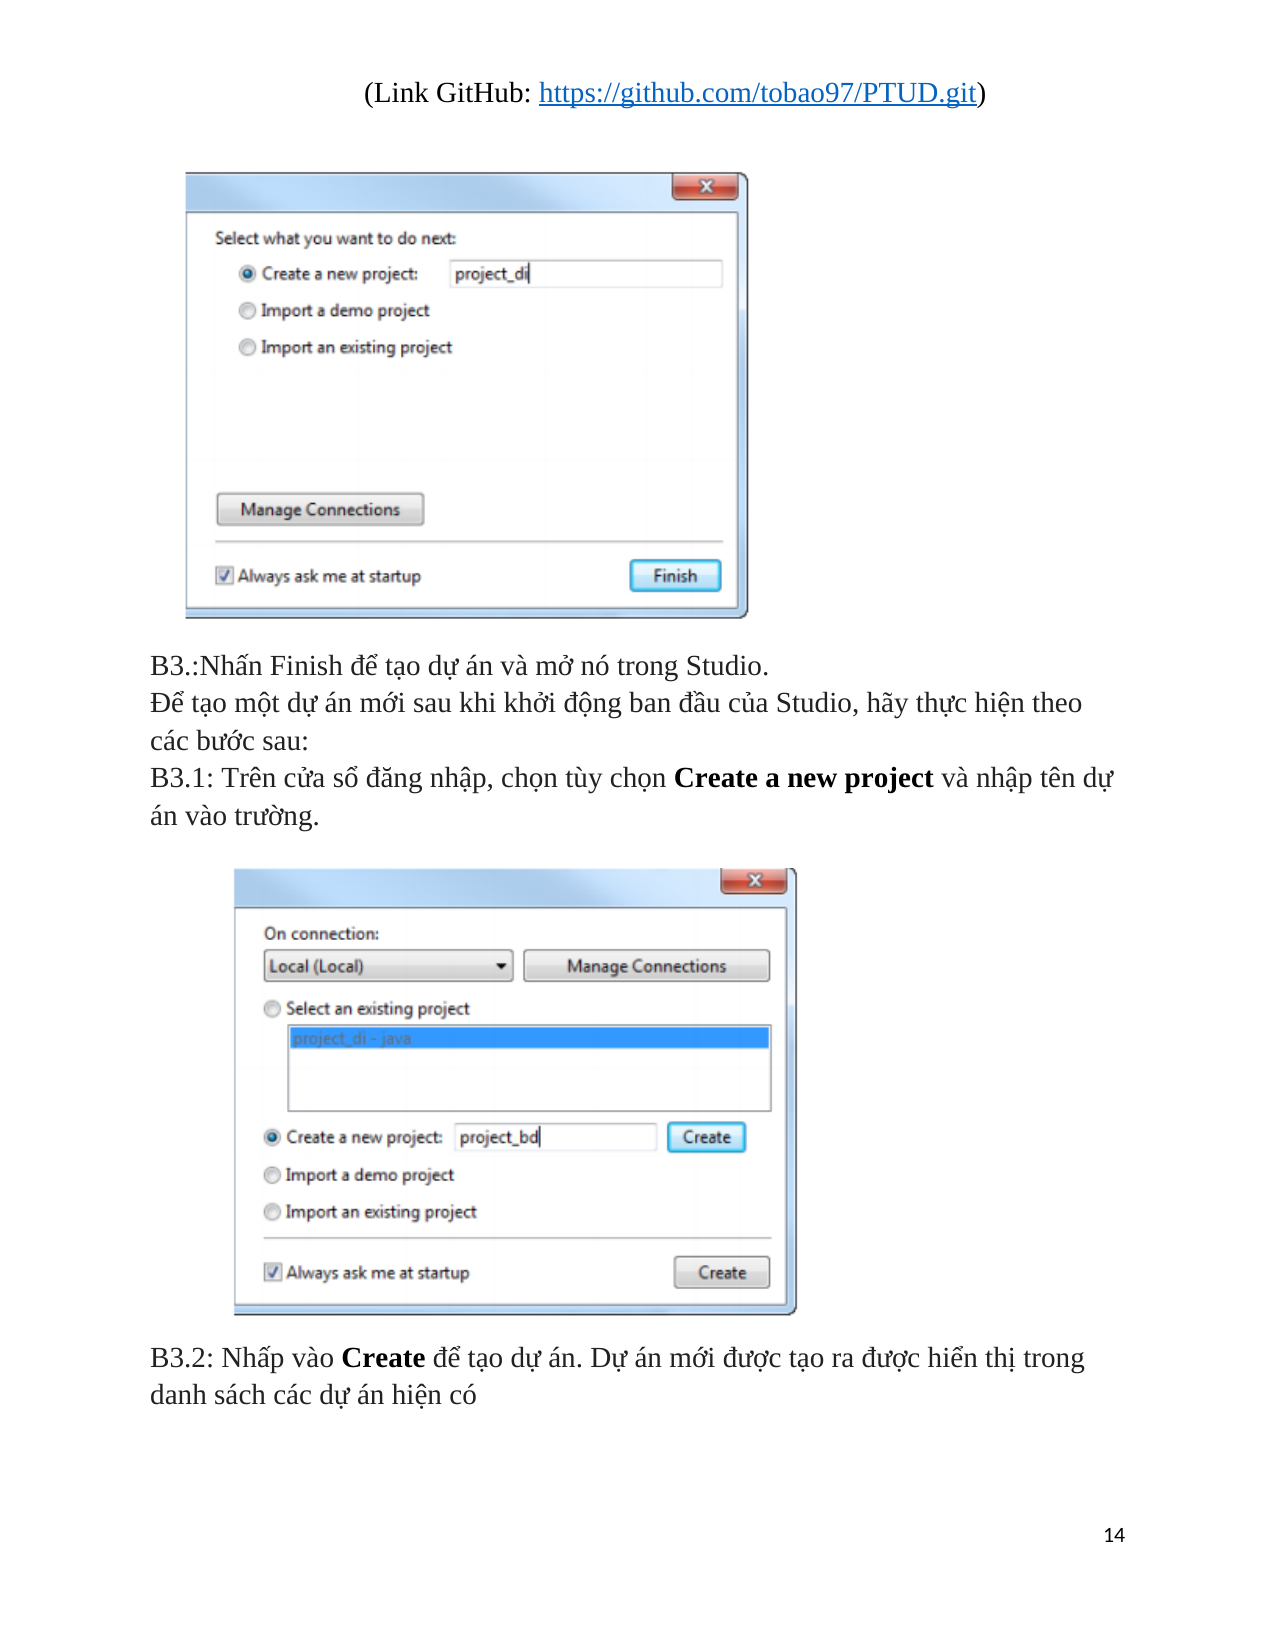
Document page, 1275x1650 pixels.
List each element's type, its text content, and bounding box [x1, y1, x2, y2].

text B3.1: Trên cửa sổ đăng nhập, chọn tùy chọn Create a new project và nhập tên dự án vào trường. [150, 756, 1125, 831]
picture [150, 868, 880, 1336]
text B3.:Nhấn Finish để tạo dự án và mở nó trong Studio. [150, 644, 1125, 681]
text B3.2: Nhấp vào Create để tạo dự án. Dự án mới được tạo ra được hiển thị trong danh sách các dự án hiện có [150, 1336, 1125, 1411]
text Để tạo một dự án mới sau khi khởi động ban đầu của Studio, hãy thực hiện theo các bước sau: [150, 681, 1125, 756]
picture [150, 150, 811, 644]
